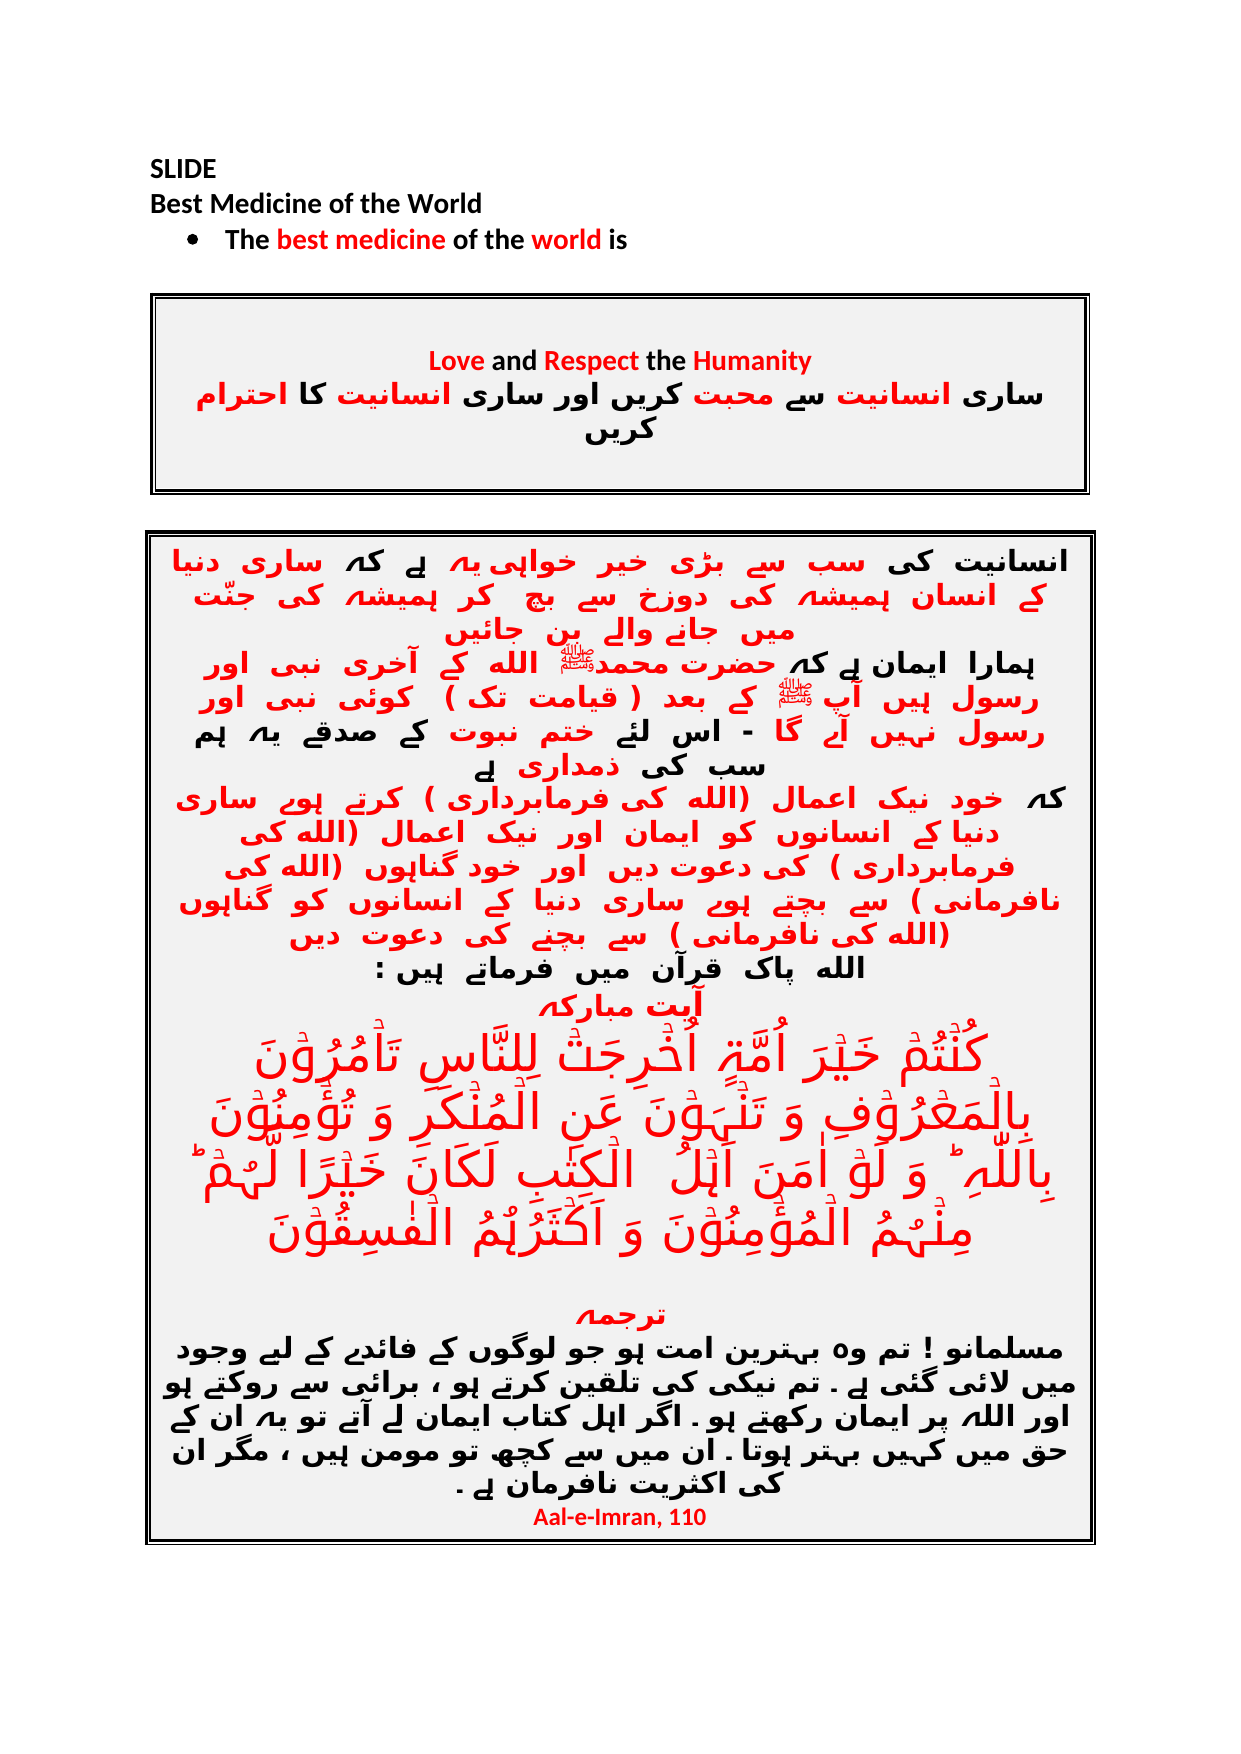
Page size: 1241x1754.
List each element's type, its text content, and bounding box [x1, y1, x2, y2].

text Best Medicine of the World [150, 186, 1090, 221]
text SLIDE [150, 150, 1090, 186]
table_header Love and Respect the Humanity ساری انسانیت سے محبت کریں اور ساری انسانیت کا احترام کریں [156, 299, 1084, 488]
list The best medicine of the world is [187, 221, 1090, 257]
table_header انسانیت کی سب سے بڑی خیر خواہی یہ ہے کہ ساری دنیا کے انسان ہمیشہ کی دوزخ سے بچ کر ہمیشہ کی جنّت میں جانے والے بن جائیں ہمارا ایمان ہے کہ حضرت محمدﷺ الله کے آخری نبی اور رسول ہیں آپ ﷺ کے بعد ( قیامت تک ) کوئی نبی اور رسول نہیں آے گا - اس لئے ختم نبوت کے صدقے یہ ہم سب کی ذمداری ہے کہ خود نیک اعمال (الله کی فرمابرداری ) کرتے ہوے ساری دنیا کے انسانوں کو ایمان اور نیک اعمال (الله کی فرمابرداری ) کی دعوت دیں اور خود گناہوں (الله کی نافرمانی ) سے بچتے ہوے ساری دنیا کے انسانوں کو گناہوں (الله کی نافرمانی ) سے بچنے کی دعوت دیں الله پاک قرآن میں فرماتے ہیں : آیت مبارکہ کُنۡتُمۡ خَیۡرَ اُمَّۃٍ اُخۡرِجَتۡ لِلنَّاسِ تَاۡمُرُوۡنَ بِالۡمَعۡرُوۡفِ وَ تَنۡہَوۡنَ عَنِ الۡمُنۡکَرِ وَ تُؤۡمِنُوۡنَ بِاللّٰہِ ؕ وَ لَوۡ اٰمَنَ اَہۡلُ الۡکِتٰبِ لَکَانَ خَیۡرًا لَّہُمۡ ؕ مِنۡہُمُ الۡمُؤۡمِنُوۡنَ وَ اَکۡثَرُہُمُ الۡفٰسِقُوۡنَ ترجمہ مسلمانو ! تم وہ بہترین امت ہو جو لوگوں کے فائدے کے لیے وجود میں لائی گئی ہے ۔ تم نیکی کی تلقین کرتے ہو ، برائی سے روکتے ہو اور اللہ پر ایمان رکھتے ہو ۔ اگر اہل کتاب ایمان لے آتے تو یہ ان کے حق میں کہیں بہتر ہوتا ۔ ان میں سے کچھ تو مومن ہیں ، مگر ان کی اکثریت نافرمان ہے ۔ Aal-e-Imran, 110 [151, 537, 1090, 1539]
